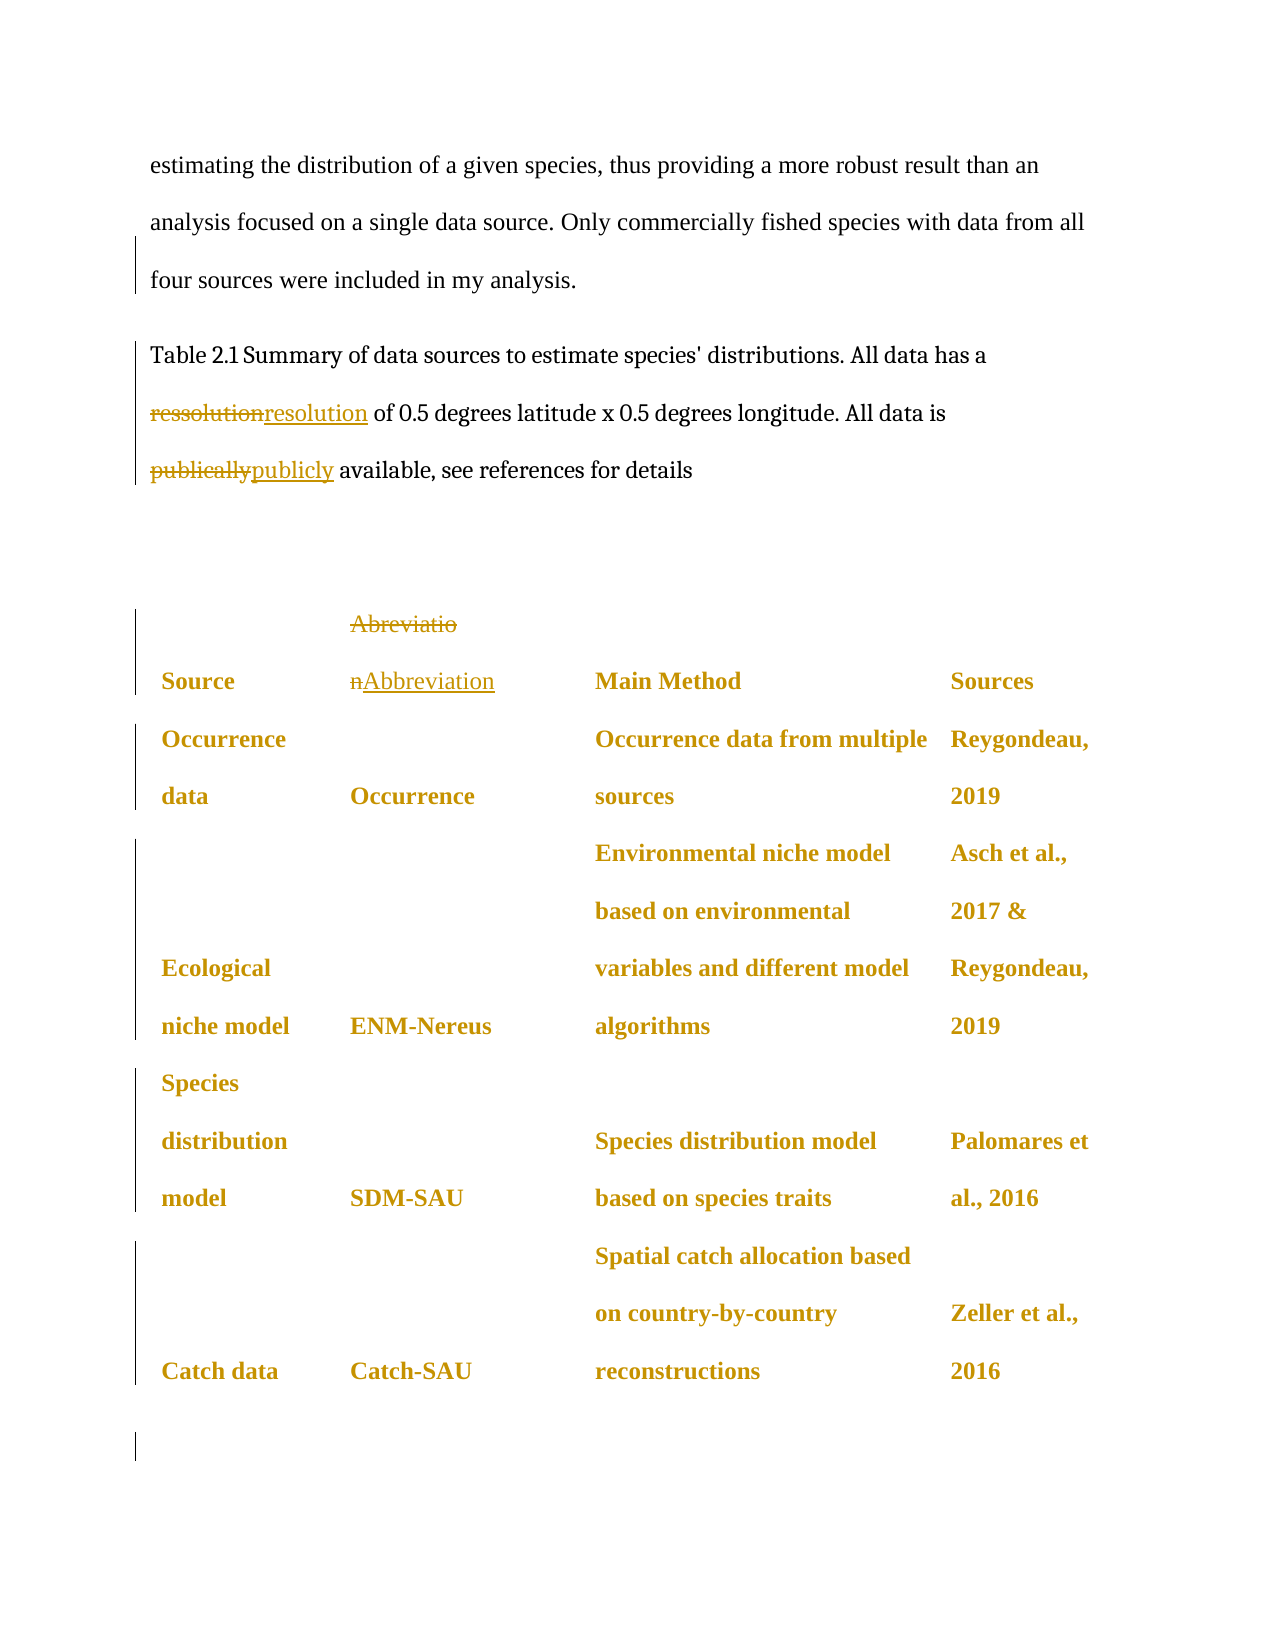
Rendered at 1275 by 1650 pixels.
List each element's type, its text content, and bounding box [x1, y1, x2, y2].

table_header Sources [939, 609, 1125, 724]
table_header Main Method [584, 609, 939, 724]
table_cell Environmental niche model based on environmental variables and different model algorithms [584, 839, 939, 1068]
table_cell Ecological niche model [150, 839, 339, 1068]
table_cell Occurrence [339, 724, 584, 838]
table_cell SDM-SAU [339, 1069, 584, 1241]
table_cell Catch data [150, 1241, 339, 1413]
table_cell ENM-Nereus [339, 839, 584, 1068]
table_cell Catch-SAU [339, 1241, 584, 1413]
table_header Source [150, 609, 339, 724]
table_cell Spatial catch allocation based on country-by-country reconstructions [584, 1241, 939, 1413]
table_cell Species distribution model based on species traits [584, 1069, 939, 1241]
table_cell Palomares et al., 2016 [939, 1069, 1125, 1241]
table_cell Asch et al., 2017 & Reygondeau, 2019 [939, 839, 1125, 1068]
text Table 2.1 Summary of data sources to estimate species' distributions. All data has a of 0.5 degrees latitude x 0.5 degrees longitude. All data is available, see references for details [150, 341, 1125, 485]
table_cell Species distribution model [150, 1069, 339, 1241]
table_cell Reygondeau, 2019 [939, 724, 1125, 838]
table_cell Occurrence data from multiple sources [584, 724, 939, 838]
table_cell Zeller et al., 2016 [939, 1241, 1125, 1413]
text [150, 150, 1125, 294]
table_header [339, 609, 584, 724]
table_cell Occurrence data [150, 724, 339, 838]
